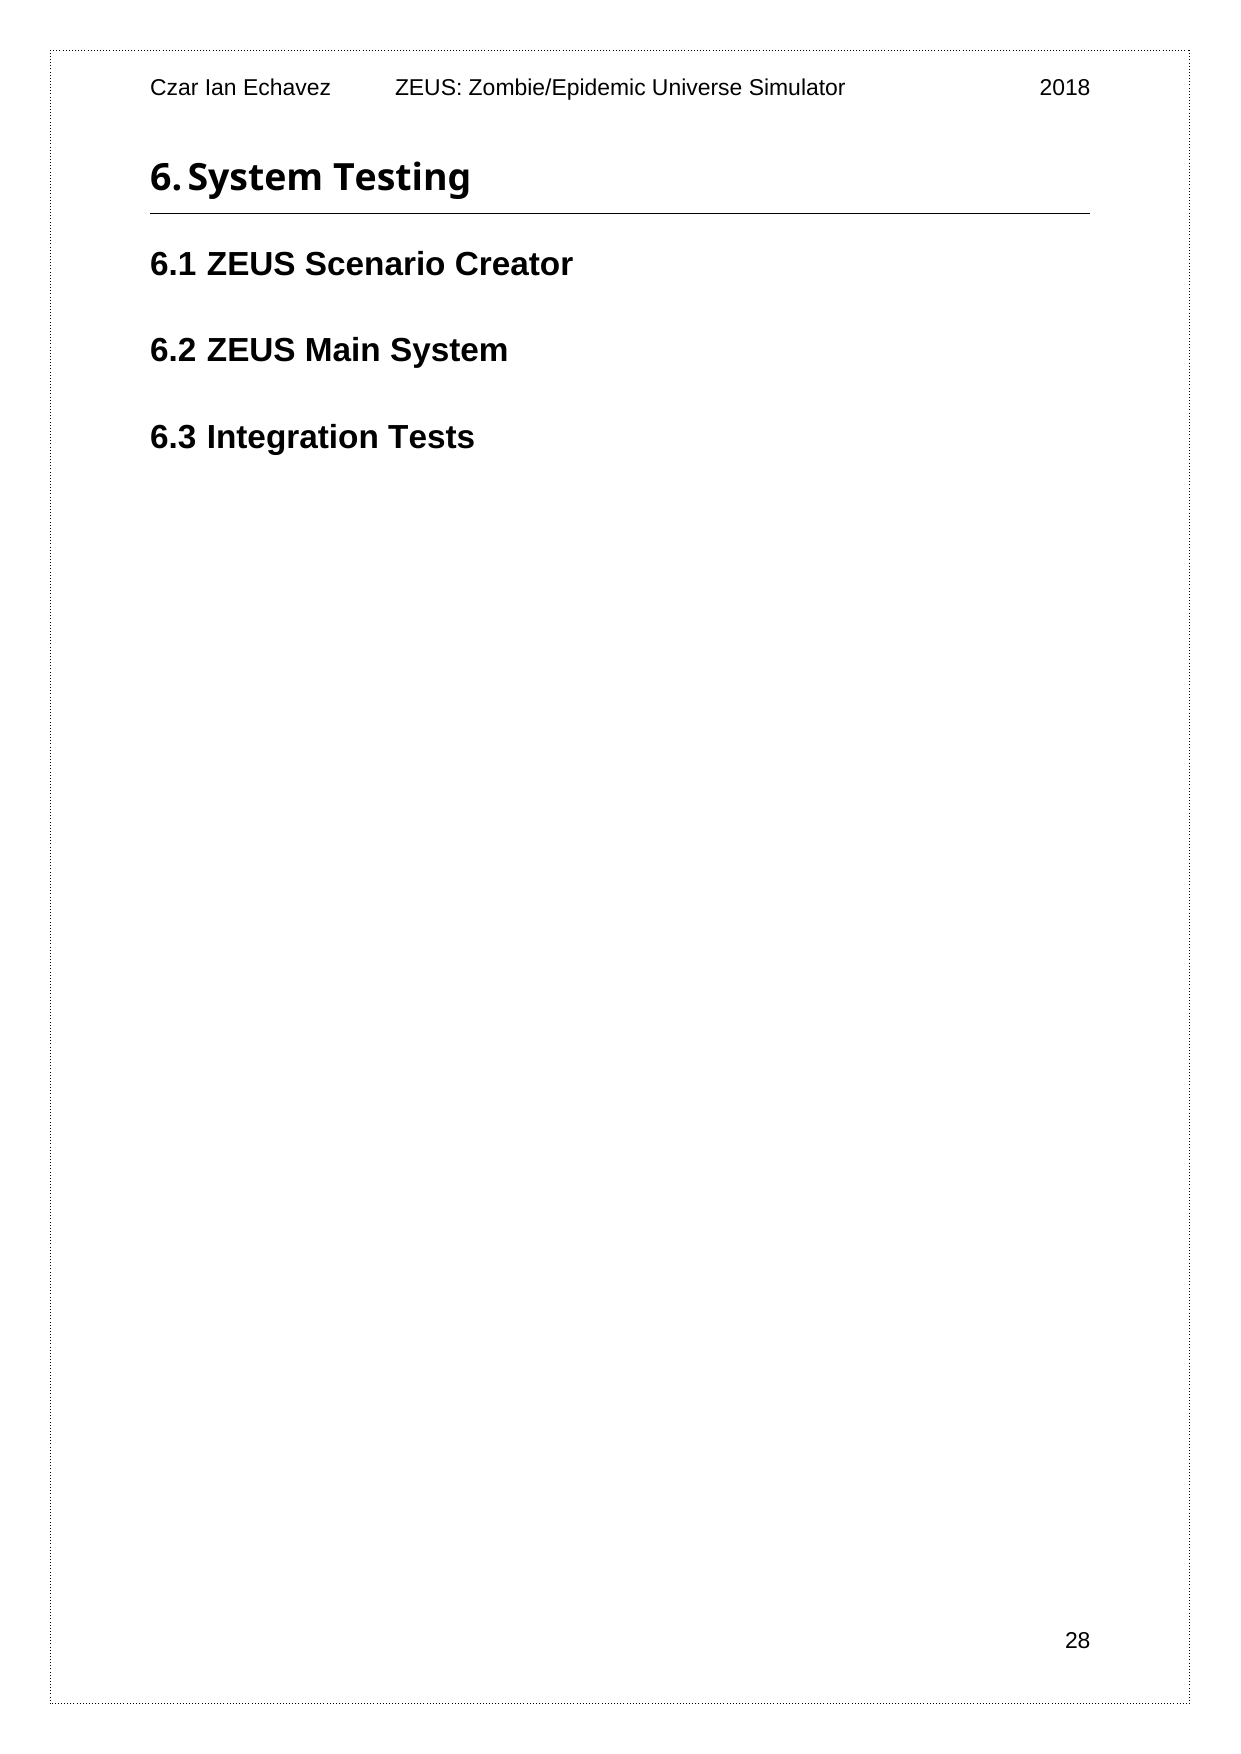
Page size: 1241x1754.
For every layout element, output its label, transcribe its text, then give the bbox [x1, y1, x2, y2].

subtitle Integration Tests [150, 417, 1090, 455]
subtitle ZEUS Scenario Creator [150, 244, 1090, 282]
subtitle System Testing [150, 150, 1090, 213]
subtitle ZEUS Main System [150, 330, 1090, 369]
